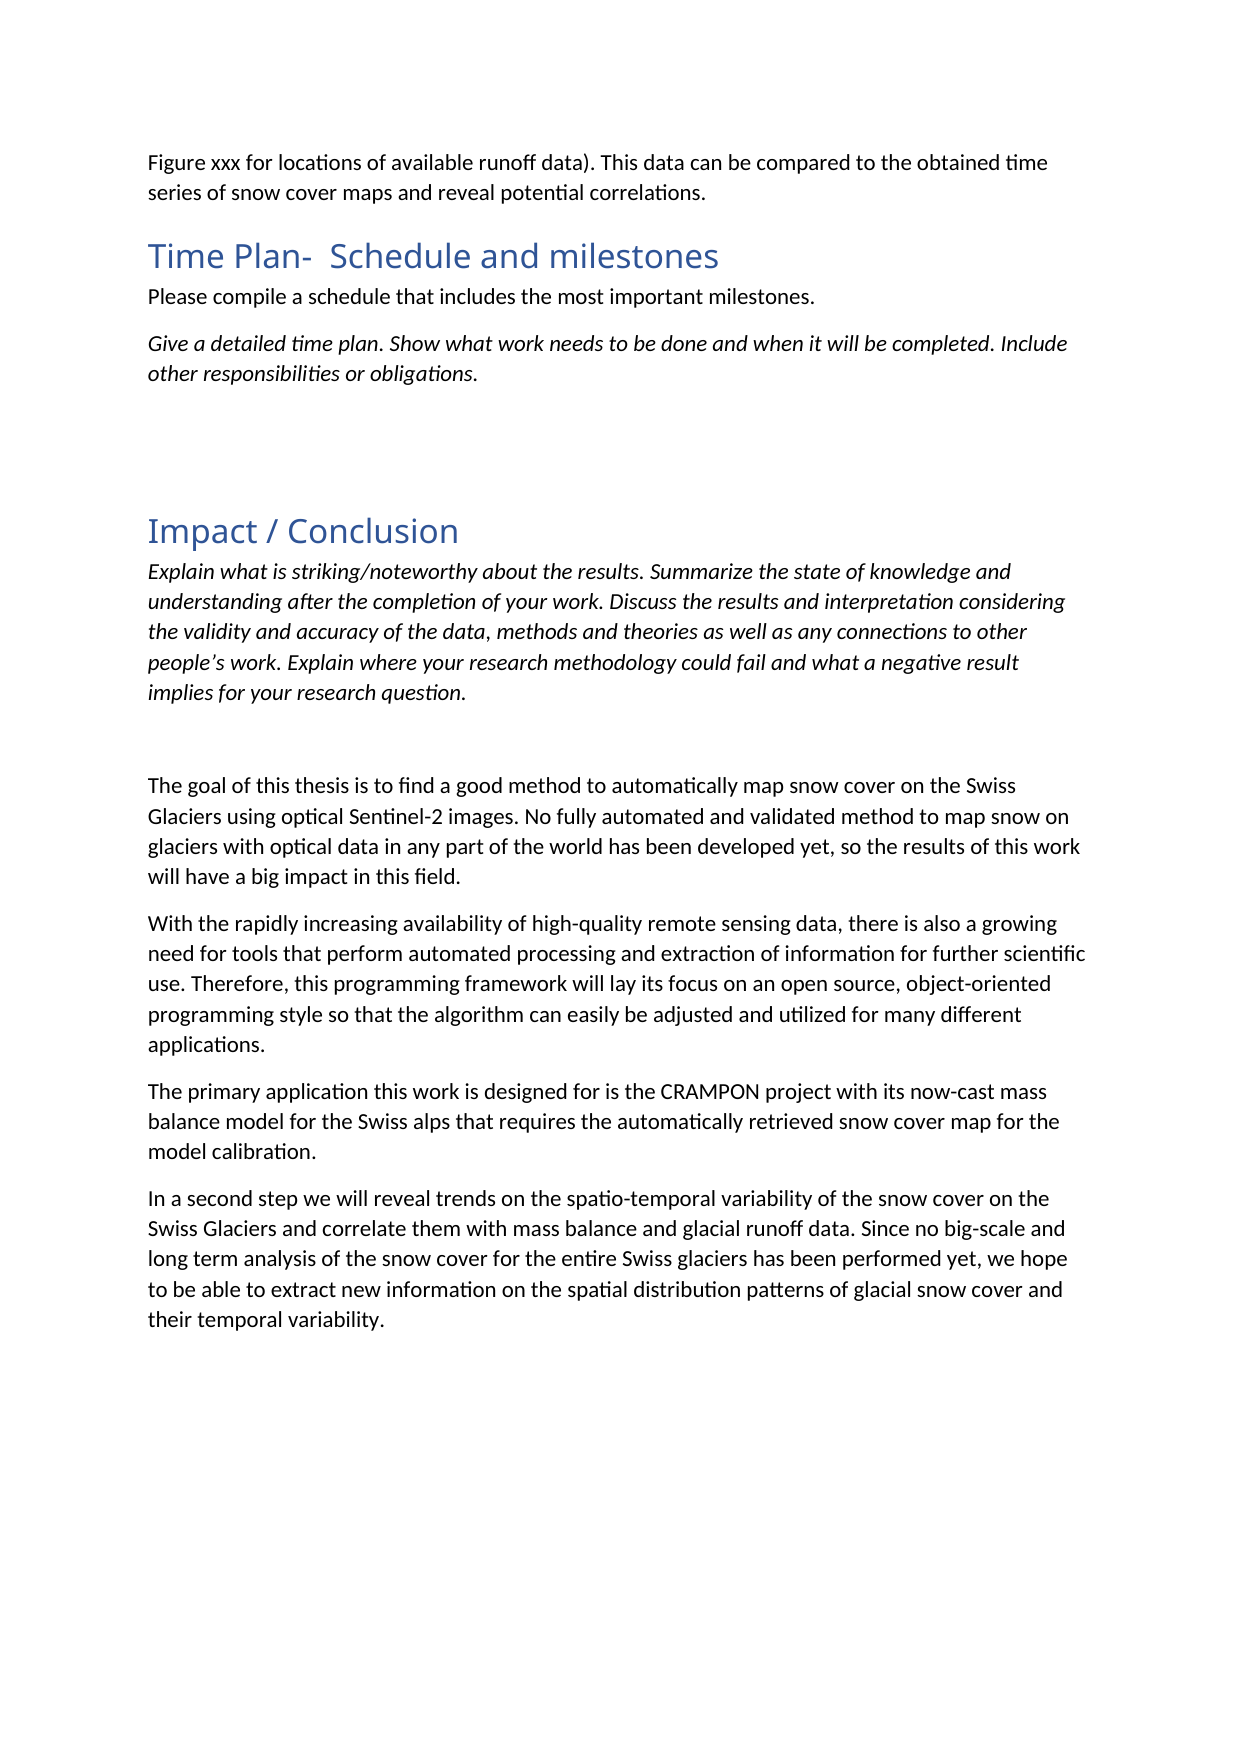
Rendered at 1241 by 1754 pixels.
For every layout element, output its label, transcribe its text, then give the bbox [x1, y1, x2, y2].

text Please compile a schedule that includes the most important milestones. [148, 282, 1093, 310]
text Explain what is striking/noteworthy about the results. Summarize the state of knowledge and understanding after the completion of your work. Discuss the results and interpretation considering the validity and accuracy of the data, methods and theories as well as any connections to other people’s work. Explain where your research methodology could fail and what a negative result implies for your research question. [148, 557, 1093, 706]
text The primary application this work is designed for is the CRAMPON project with its now-cast mass balance model for the Swiss alps that requires the automatically retrieved snow cover map for the model calibration. [148, 1077, 1093, 1165]
text Give a detailed time plan. Show what work needs to be done and when it will be completed. Include other responsibilities or obligations. [148, 329, 1093, 387]
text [148, 148, 1093, 206]
subtitle Time Plan- Schedule and milestones [148, 233, 1093, 278]
subtitle Impact / Conclusion [148, 508, 1093, 553]
text With the rapidly increasing availability of high-quality remote sensing data, there is also a growing need for tools that perform automated processing and extraction of information for further scientific use. Therefore, this programming framework will lay its focus on an open source, object-oriented programming style so that the algorithm can easily be adjusted and utilized for many different applications. [148, 909, 1093, 1058]
text The goal of this thesis is to find a good method to automatically map snow cover on the Swiss Glaciers using optical Sentinel-2 images. No fully automated and validated method to map snow on glaciers with optical data in any part of the world has been developed yet, so the results of this work will have a big impact in this field. [148, 772, 1093, 890]
text In a second step we will reveal trends on the spatio-temporal variability of the snow cover on the Swiss Glaciers and correlate them with mass balance and glacial runoff data. Since no big-scale and long term analysis of the snow cover for the entire Swiss glaciers has been performed yet, we hope to be able to extract new information on the spatial distribution patterns of glacial snow cover and their temporal variability. [148, 1184, 1093, 1333]
